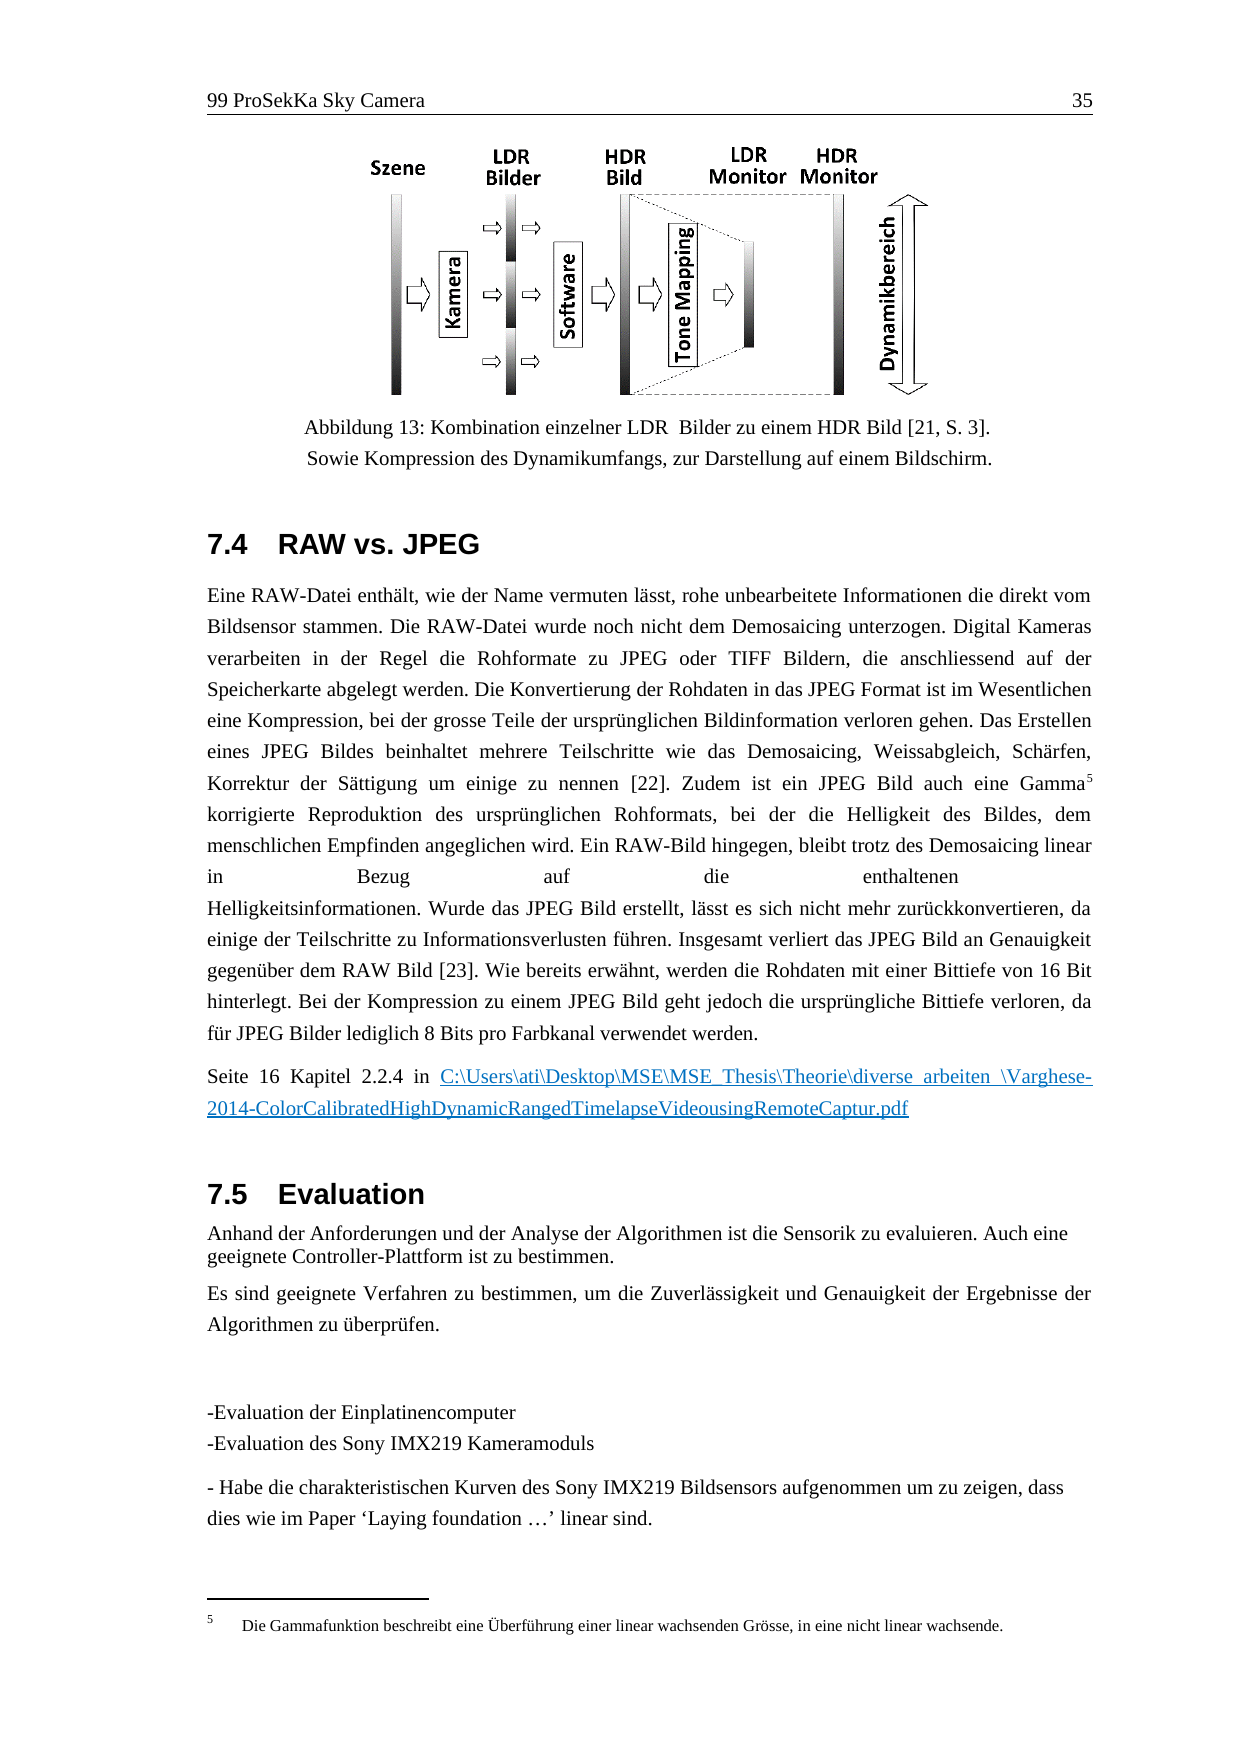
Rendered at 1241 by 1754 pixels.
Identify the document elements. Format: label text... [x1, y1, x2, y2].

picture [371, 147, 929, 395]
text -Evaluation der Einplatinencomputer -Evaluation des Sony IMX219 Kameramoduls [207, 1400, 1093, 1455]
text Abbildung 13: Kombination einzelner LDR Bilder zu einem HDR Bild [21, S. 3]. Sowie Kompression des Dynamikumfangs, zur Darstellung auf einem Bildschirm. [207, 414, 1093, 470]
text Eine RAW-Datei enthält, wie der Name vermuten lässt, rohe unbearbeitete Informationen die direkt vom Bildsensor stammen. Die RAW-Datei wurde noch nicht dem Demosaicing unterzogen. Digital Kameras verarbeiten in der Regel die Rohformate zu JPEG oder TIFF Bildern, die anschliessend auf der Speicherkarte abgelegt werden. Die Konvertierung der Rohdaten in das JPEG Format ist im Wesentlichen eine Kompression, bei der grosse Teile der ursprünglichen Bildinformation verloren gehen. Das Erstellen eines JPEG Bildes beinhaltet mehrere Teilschritte wie das Demosaicing, Weissabgleich, Schärfen, Korrektur der Sättigung um einige zu nennen [22]. Zudem ist ein JPEG Bild auch eine Gamma korrigierte Reproduktion des ursprünglichen Rohformats, bei der die Helligkeit des Bildes, dem menschlichen Empfinden angeglichen wird. Ein RAW-Bild hingegen, bleibt trotz des Demosaicing linear in Bezug auf die enthaltenen Helligkeitsinformationen. Wurde das JPEG Bild erstellt, lässt es sich nicht mehr zurückkonvertieren, da einige der Teilschritte zu Informationsverlusten führen. Insgesamt verliert das JPEG Bild an Genauigkeit gegenüber dem RAW Bild [23]. Wie bereits erwähnt, werden die Rohdaten mit einer Bittiefe von 16 Bit hinterlegt. Bei der Kompression zu einem JPEG Bild geht jedoch die ursprüngliche Bittiefe verloren, da für JPEG Bilder lediglich 8 Bits pro Farbkanal verwendet werden. [207, 583, 1093, 1045]
text - Habe die charakteristischen Kurven des Sony IMX219 Bildsensors aufgenommen um zu zeigen, dass dies wie im Paper ‘Laying foundation …’ linear sind. [207, 1475, 1093, 1530]
text Anhand der Anforderungen und der Analyse der Algorithmen ist die Sensorik zu evaluieren. Auch eine geeignete Controller-Plattform ist zu bestimmen. [207, 1220, 1093, 1268]
subtitle RAW vs. JPEG [207, 527, 1093, 561]
subtitle Evaluation [207, 1177, 1093, 1210]
text Es sind geeignete Verfahren zu bestimmen, um die Zuverlässigkeit und Genauigkeit der Ergebnisse der Algorithmen zu überprüfen. [207, 1281, 1093, 1336]
text Seite 16 Kapitel 2.2.4 in C:\Users\ati\Desktop\MSE\MSE_Thesis\Theorie\diverse arbeiten \Varghese-2014-ColorCalibratedHighDynamicRangedTimelapseVideousingRemoteCaptur.pdf [207, 1064, 1093, 1120]
